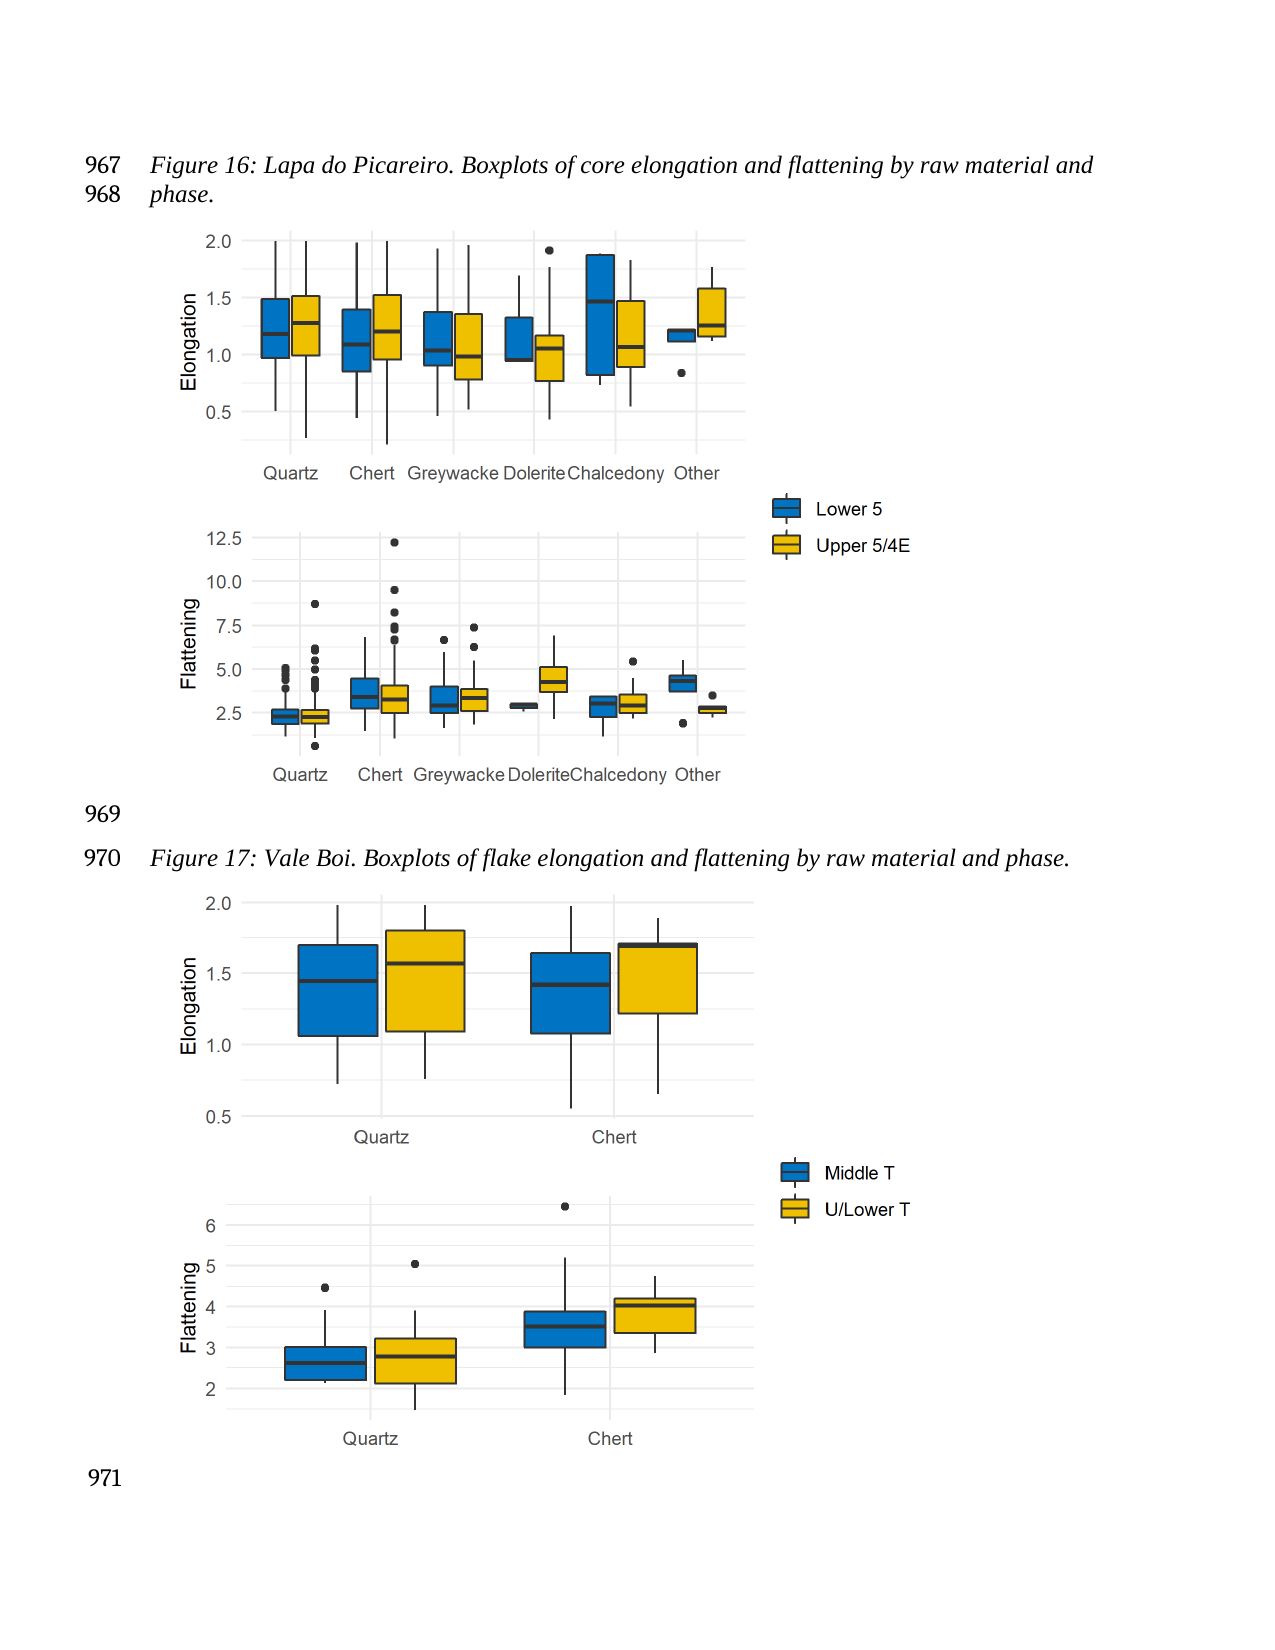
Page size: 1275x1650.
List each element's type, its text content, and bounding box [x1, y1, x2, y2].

text Figure 16: Lapa do Picareiro. Boxplots of core elongation and flattening by raw material and phase. [150, 150, 1125, 207]
picture [168, 220, 922, 822]
text Figure 17: Vale Boi. Boxplots of flake elongation and flattening by raw material and phase. [150, 843, 1125, 872]
picture [168, 884, 922, 1486]
